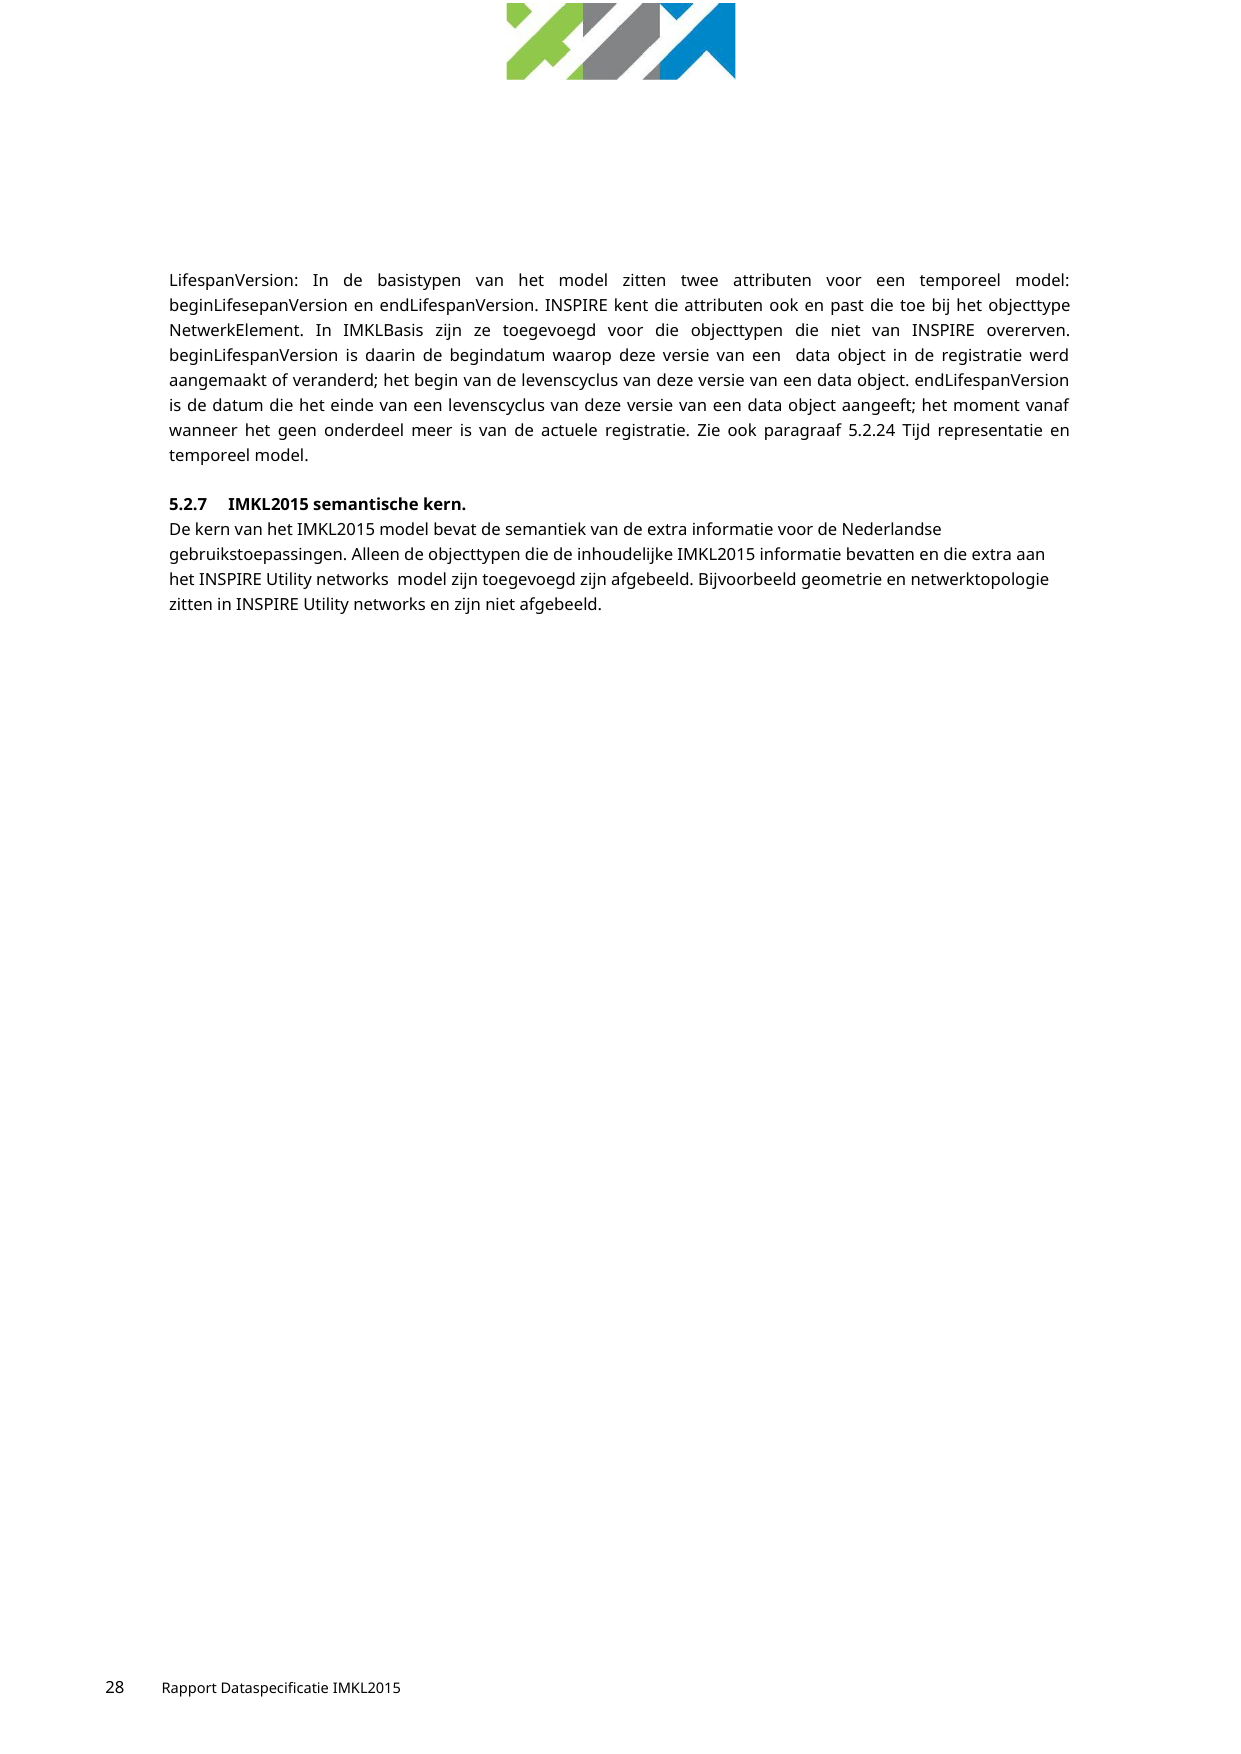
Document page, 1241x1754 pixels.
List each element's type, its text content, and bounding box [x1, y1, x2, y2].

text LifespanVersion: In de basistypen van het model zitten twee attributen voor een temporeel model: beginLifesepanVersion en endLifespanVersion. INSPIRE kent die attributen ook en past die toe bij het objecttype NetwerkElement. In IMKLBasis zijn ze toegevoegd voor die objecttypen die niet van INSPIRE overerven. beginLifespanVersion is daarin de begindatum waarop deze versie van een data object in de registratie werd aangemaakt of veranderd; het begin van de levenscyclus van deze versie van een data object. endLifespanVersion is de datum die het einde van een levenscyclus van deze versie van een data object aangeeft; het moment vanaf wanneer het geen onderdeel meer is van de actuele registratie. Zie ook paragraaf 5.2.24 Tijd representatie en temporeel model. [169, 266, 1071, 466]
picture [506, 3, 718, 80]
text IMKL2015 semantische kern. [169, 491, 1071, 516]
picture [677, 50, 736, 80]
text De kern van het IMKL2015 model bevat de semantiek van de extra informatie voor de Nederlandse gebruikstoepassingen. Alleen de objecttypen die de inhoudelijke IMKL2015 informatie bevatten en die extra aan het INSPIRE Utility networks model zijn toegevoegd zijn afgebeeld. Bijvoorbeeld geometrie en netwerktopologie zitten in INSPIRE Utility networks en zijn niet afgebeeld. [169, 516, 1071, 616]
